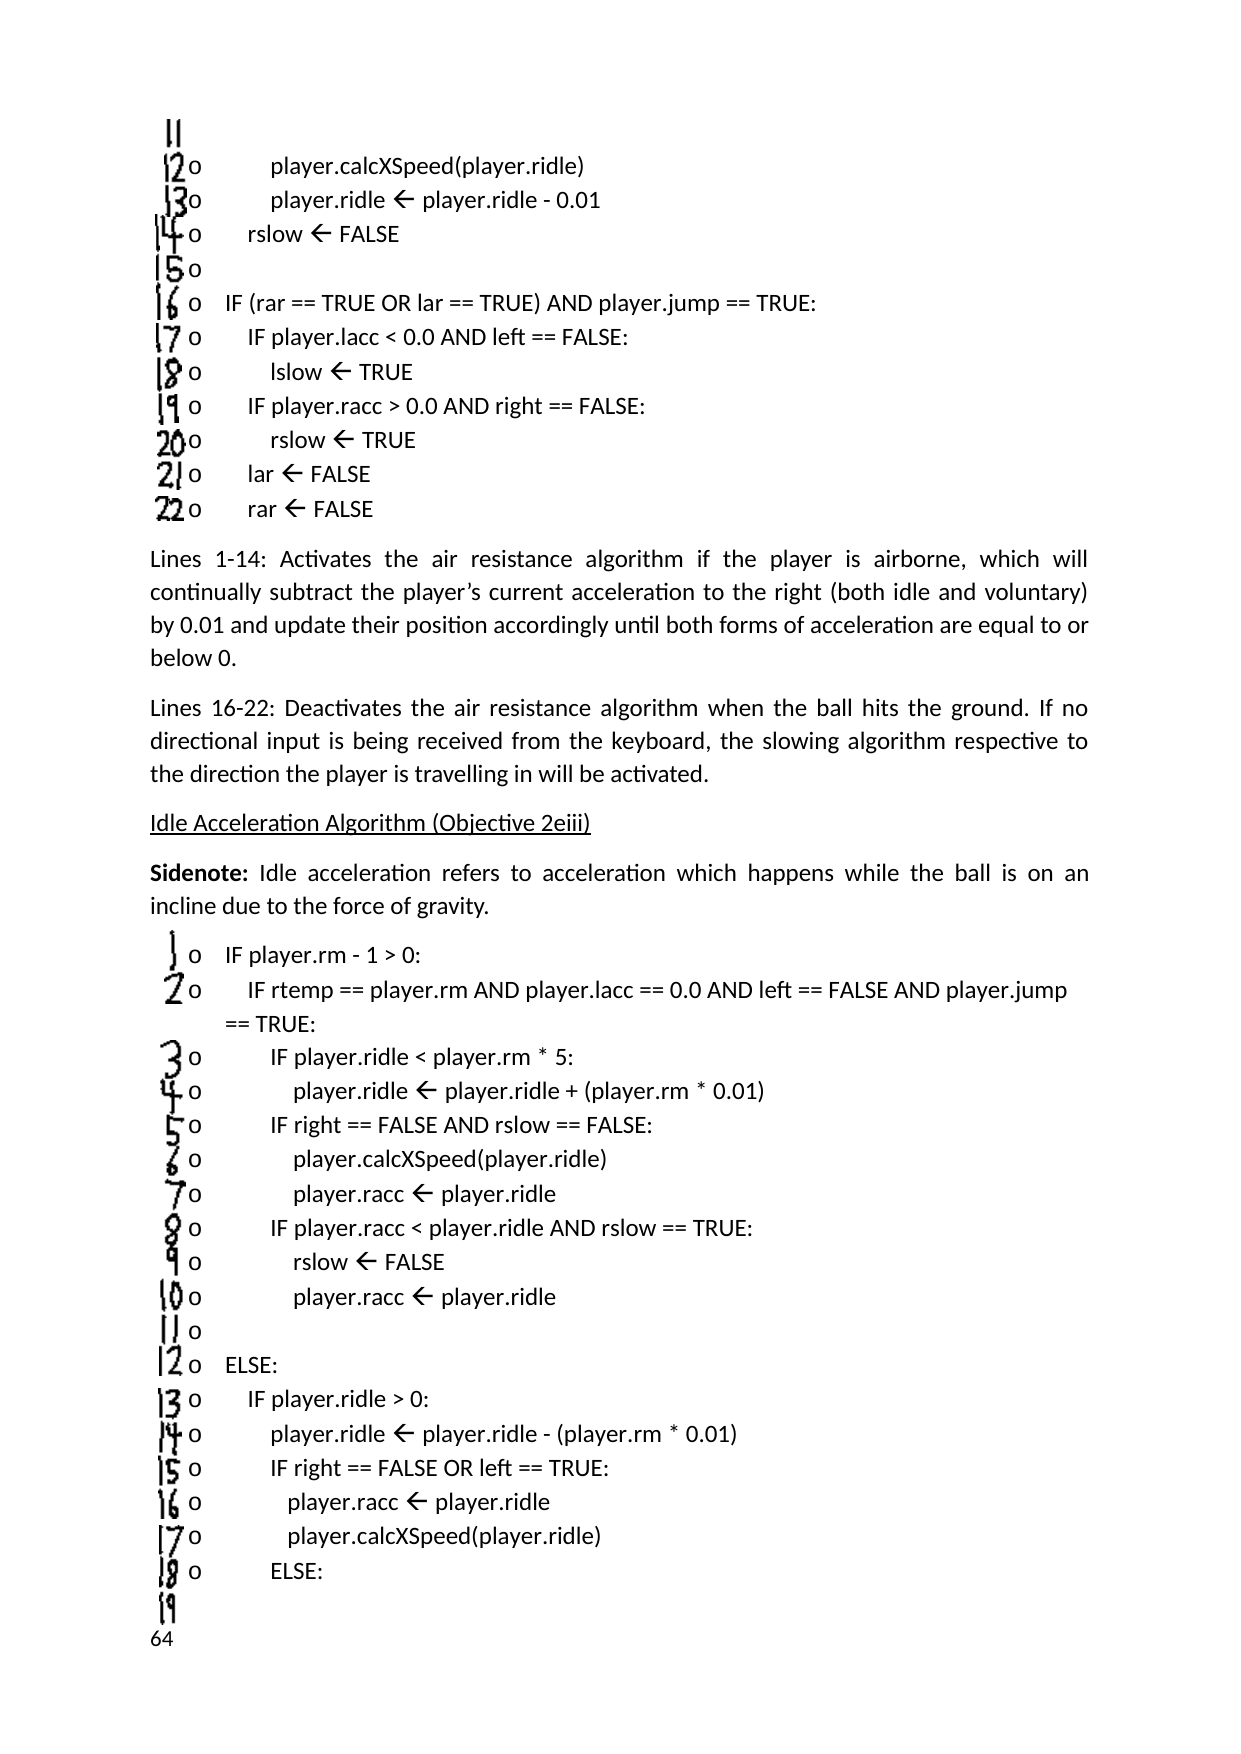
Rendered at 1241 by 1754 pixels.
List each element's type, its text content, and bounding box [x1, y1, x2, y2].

list player.racc player.ridle [187, 1486, 1090, 1518]
list IF right == FALSE OR left == TRUE: [187, 1452, 1090, 1484]
picture [157, 429, 186, 490]
list lar FALSE [187, 458, 1090, 490]
list IF player.ridle < player.rm * 5: [187, 1041, 1090, 1073]
list IF (rar == TRUE OR lar == TRUE) AND player.jump == TRUE: [187, 287, 1090, 319]
list player.ridle player.ridle + (player.rm * 0.01) [187, 1075, 1090, 1107]
picture [159, 1040, 186, 1376]
list player.racc player.ridle [187, 1281, 1090, 1312]
text Idle Acceleration Algorithm (Objective 2eiii) [150, 807, 1090, 838]
list rslow TRUE [187, 424, 1090, 456]
picture [159, 1525, 184, 1625]
list ELSE: [187, 1349, 1090, 1381]
list player.ridle player.ridle - (player.rm * 0.01) [187, 1418, 1090, 1449]
picture [158, 1388, 182, 1519]
list player.racc player.ridle [187, 1178, 1090, 1210]
list IF rtemp == player.rm AND player.lacc == 0.0 AND left == FALSE AND player.jump == TRUE: [187, 974, 1090, 1038]
list rslow FALSE [187, 218, 1090, 250]
list rslow FALSE [187, 1246, 1090, 1278]
list player.calcXSpeed(player.ridle) [187, 150, 1090, 182]
list IF player.lacc < 0.0 AND left == FALSE: [187, 321, 1090, 353]
list player.ridle player.ridle - 0.01 [187, 184, 1090, 216]
list IF player.rm - 1 > 0: [187, 939, 1090, 971]
text Lines 16-22: Deactivates the air resistance algorithm when the ball hits the ground. If no directional input is being received from the keyboard, the slowing algorithm respective to the direction the player is travelling in will be activated. [150, 692, 1090, 788]
picture [155, 119, 187, 320]
text Sidenote: Idle acceleration refers to acceleration which happens while the ball is on an incline due to the force of gravity. [150, 857, 1090, 920]
list lslow TRUE [187, 356, 1090, 387]
list IF player.ridle > 0: [187, 1383, 1090, 1415]
picture [164, 930, 184, 1004]
list player.calcXSpeed(player.ridle) [187, 1521, 1090, 1552]
text Lines 1-14: Activates the air resistance algorithm if the player is airborne, which will continually subtract the player’s current acceleration to the right (both idle and voluntary) by 0.01 and update their position accordingly until both forms of acceleration are equal to or below 0. [150, 544, 1090, 673]
list IF player.racc > 0.0 AND right == FALSE: [187, 390, 1090, 422]
list rar FALSE [187, 493, 1090, 524]
list ELSE: [187, 1555, 1090, 1587]
picture [156, 323, 182, 425]
list IF right == FALSE AND rslow == FALSE: [187, 1109, 1090, 1141]
list player.calcXSpeed(player.ridle) [187, 1144, 1090, 1175]
list IF player.racc < player.ridle AND rslow == TRUE: [187, 1212, 1090, 1244]
picture [155, 496, 184, 521]
